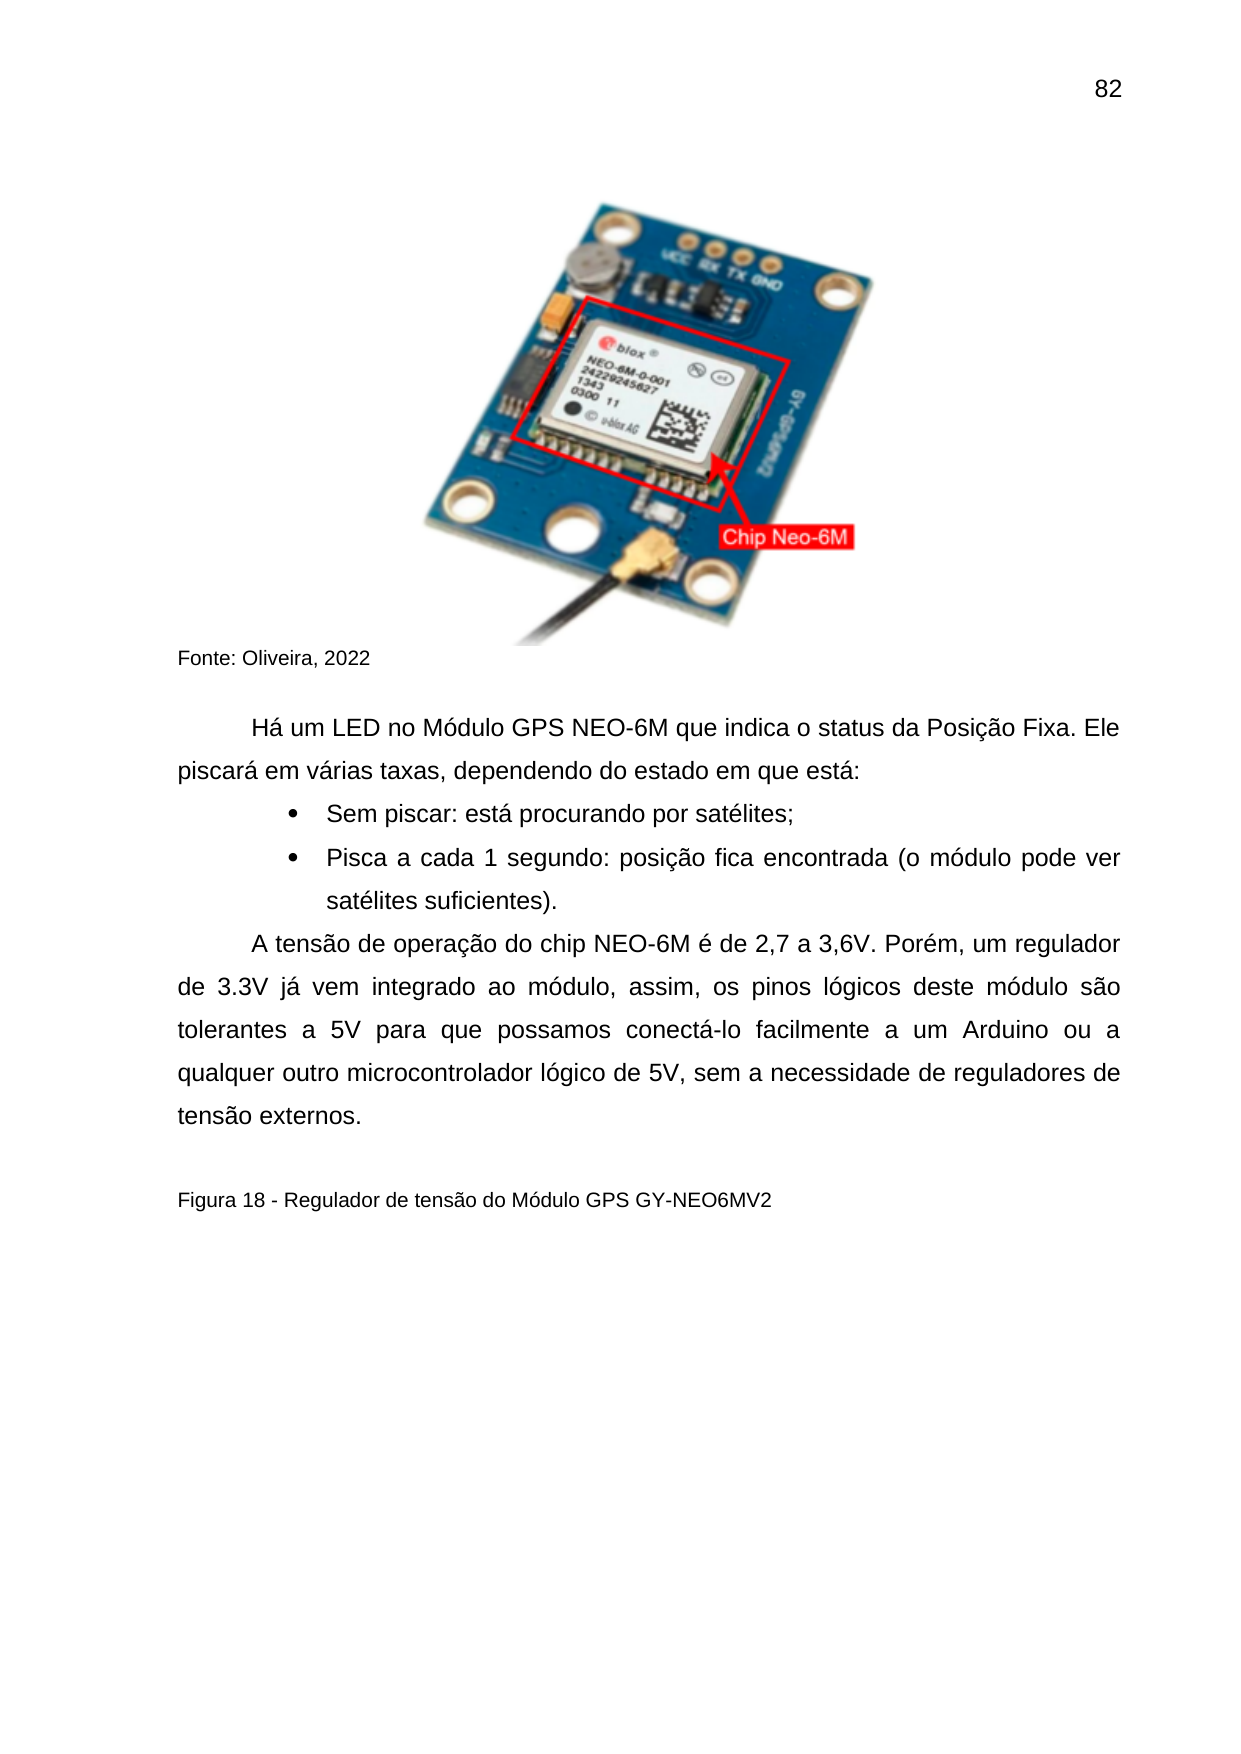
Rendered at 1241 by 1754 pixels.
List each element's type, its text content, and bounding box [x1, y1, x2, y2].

text A tensão de operação do chip NEO-6M é de 2,7 a 3,6V. Porém, um regulador de 3.3V já vem integrado ao módulo, assim, os pinos lógicos deste módulo são tolerantes a 5V para que possamos conectá-lo facilmente a um Arduino ou a qualquer outro microcontrolador lógico de 5V, sem a necessidade de reguladores de tensão externos. [177, 929, 1122, 1130]
text Há um LED no Módulo GPS NEO-6M que indica o status da Posição Fixa. Ele piscará em várias taxas, dependendo do estado em que está: [177, 713, 1122, 785]
list Pisca a cada 1 segundo: posição fica encontrada (o módulo pode ver satélites suficientes). [288, 842, 1122, 914]
picture [415, 177, 884, 646]
list Sem piscar: está procurando por satélites; [288, 799, 1122, 828]
text Fonte: Oliveira, 2022 [177, 646, 1122, 670]
